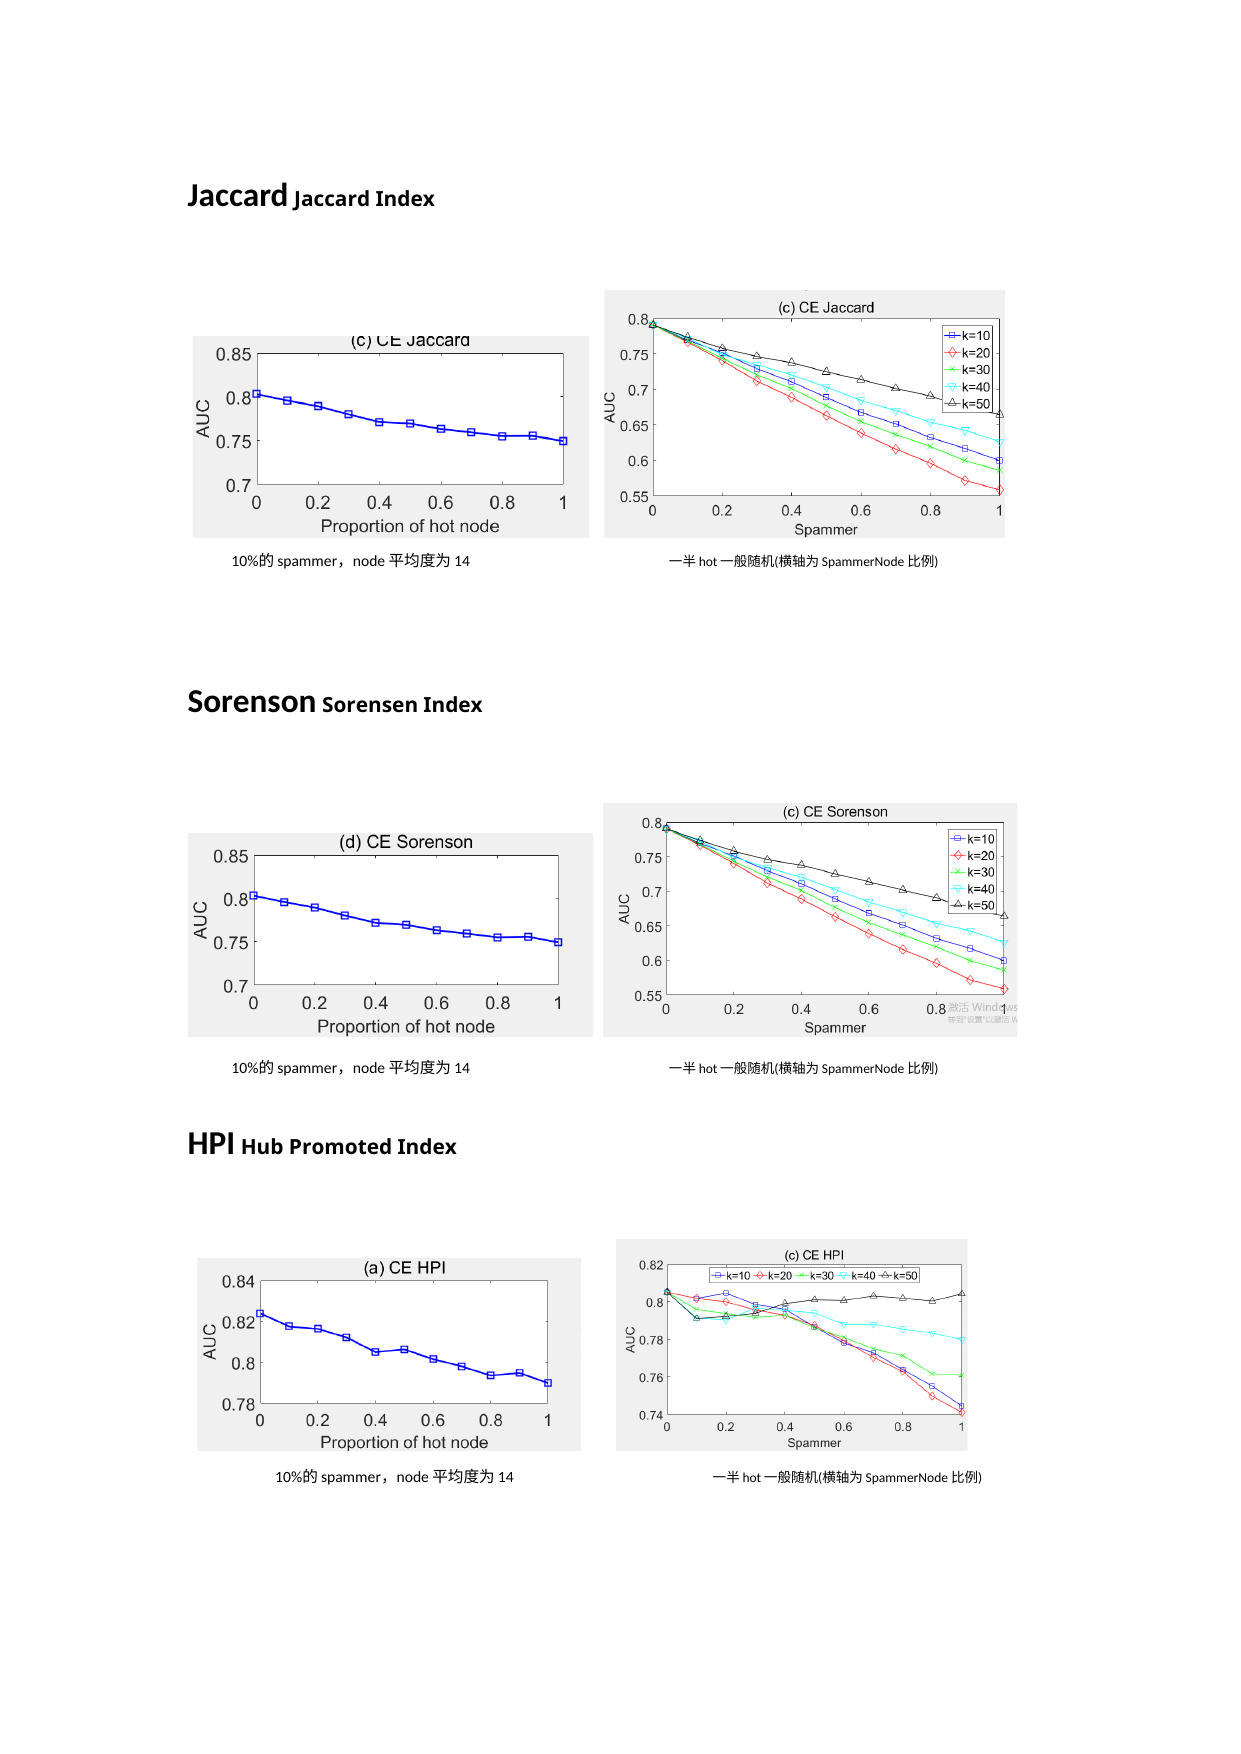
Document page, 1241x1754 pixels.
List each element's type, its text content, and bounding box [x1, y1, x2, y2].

text 10%的spammer，node平均度为14 一半hot一般随机(横轴为SpammerNode比例) [187, 1050, 1053, 1083]
picture [187, 833, 594, 1037]
picture [603, 803, 1018, 1037]
subtitle Jaccard Jaccard Index [187, 162, 1053, 227]
picture [604, 290, 1006, 538]
picture [192, 336, 590, 538]
subtitle Sorenson Sorensen Index [187, 668, 1053, 733]
picture [197, 1258, 582, 1451]
text 10%的spammer，node平均度为14 一半hot一般随机(横轴为SpammerNode比例) [187, 544, 1053, 576]
picture [615, 1239, 968, 1451]
subtitle HPI Hub Promoted Index [187, 1110, 1053, 1175]
text 10%的spammer，node平均度为14 一半hot一般随机(横轴为SpammerNode比例) [231, 1459, 1053, 1491]
